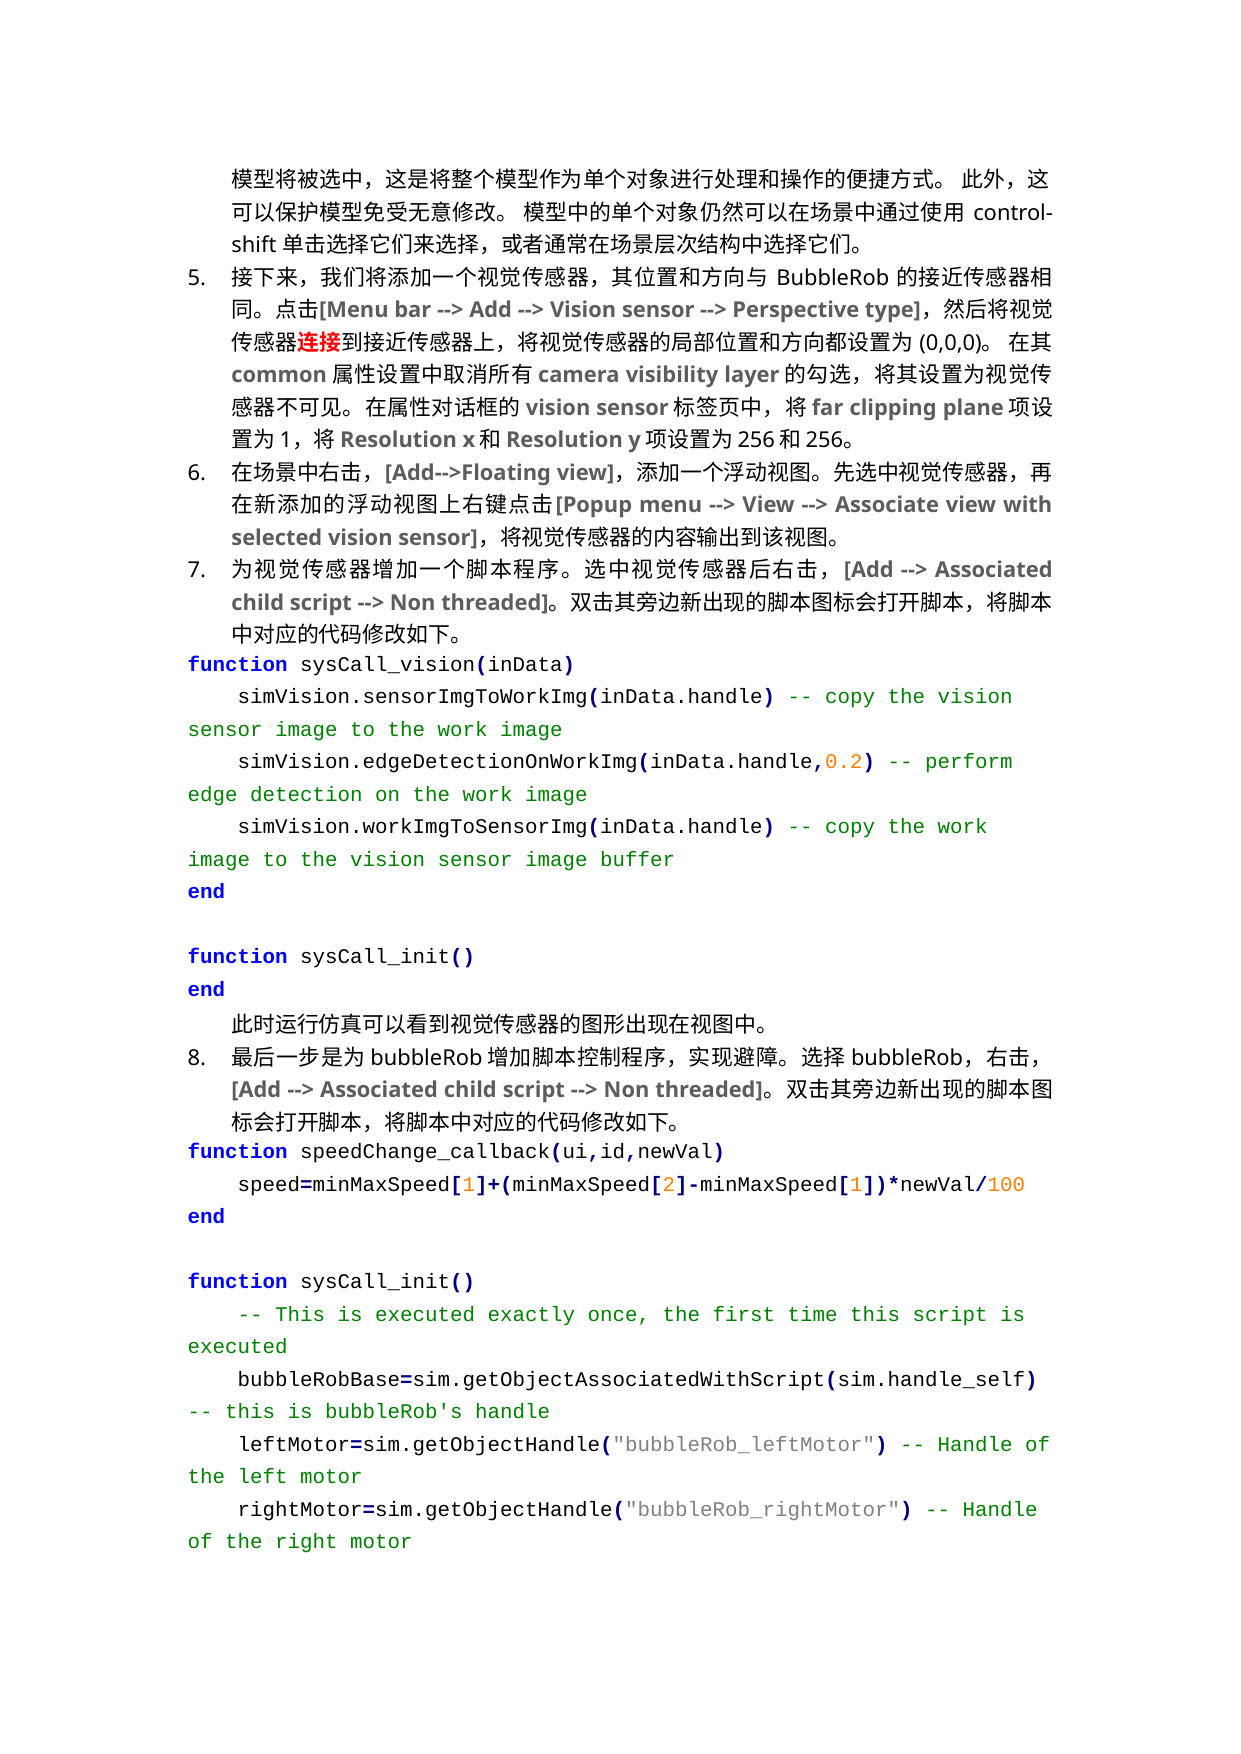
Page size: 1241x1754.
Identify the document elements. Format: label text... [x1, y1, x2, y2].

text function sysCall_init() [187, 942, 1053, 974]
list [187, 162, 1053, 259]
text speed=minMaxSpeed[1]+(minMaxSpeed[2]-minMaxSpeed[1])*newVal/100 [187, 1169, 1053, 1202]
text simVision.workImgToSensorImg(inData.handle) -- copy the work image to the vision sensor image buffer [187, 812, 1053, 877]
text end [187, 974, 1053, 1007]
text -- This is executed exactly once, the first time this script is executed [187, 1299, 1053, 1364]
list 接下来，我们将添加一个视觉传感器，其位置和方向与 BubbleRob 的接近传感器相同。点击[Menu bar --> Add --> Vision sensor --> Perspective type]，然后将视觉传感器连接到接近传感器上，将视觉传感器的局部位置和方向都设置为 (0,0,0)。 在其common属性设置中取消所有camera visibility layer的勾选，将其设置为视觉传感器不可见。在属性对话框的vision sensor标签页中，将far clipping plane项设置为1，将Resolution x和Resolution y项设置为256和256。 [187, 259, 1053, 454]
list 为视觉传感器增加一个脚本程序。选中视觉传感器后右击，[Add --> Associated child script --> Non threaded]。双击其旁边新出现的脚本图标会打开脚本，将脚本中对应的代码修改如下。 [187, 552, 1053, 649]
text function sysCall_vision(inData) [187, 649, 1053, 682]
text leftMotor=sim.getObjectHandle("bubbleRob_leftMotor") -- Handle of the left motor [187, 1429, 1053, 1494]
text end [187, 877, 1053, 909]
text end [187, 1202, 1053, 1234]
text simVision.sensorImgToWorkImg(inData.handle) -- copy the vision sensor image to the work image [187, 682, 1053, 747]
list 最后一步是为bubbleRob增加脚本控制程序，实现避障。选择bubbleRob，右击，[Add --> Associated child script --> Non threaded]。双击其旁边新出现的脚本图标会打开脚本，将脚本中对应的代码修改如下。 [187, 1039, 1053, 1137]
list 此时运行仿真可以看到视觉传感器的图形出现在视图中。 [231, 1007, 1053, 1039]
text function speedChange_callback(ui,id,newVal) [187, 1137, 1053, 1169]
text function sysCall_init() [187, 1267, 1053, 1299]
text simVision.edgeDetectionOnWorkImg(inData.handle,0.2) -- perform edge detection on the work image [187, 747, 1053, 812]
text bubbleRobBase=sim.getObjectAssociatedWithScript(sim.handle_self) -- this is bubbleRob's handle [187, 1364, 1053, 1429]
text rightMotor=sim.getObjectHandle("bubbleRob_rightMotor") -- Handle of the right motor [187, 1494, 1053, 1559]
list 在场景中右击，[Add-->Floating view]，添加一个浮动视图。先选中视觉传感器，再在新添加的浮动视图上右键点击[Popup menu --> View --> Associate view with selected vision sensor]，将视觉传感器的内容输出到该视图。 [187, 454, 1053, 552]
